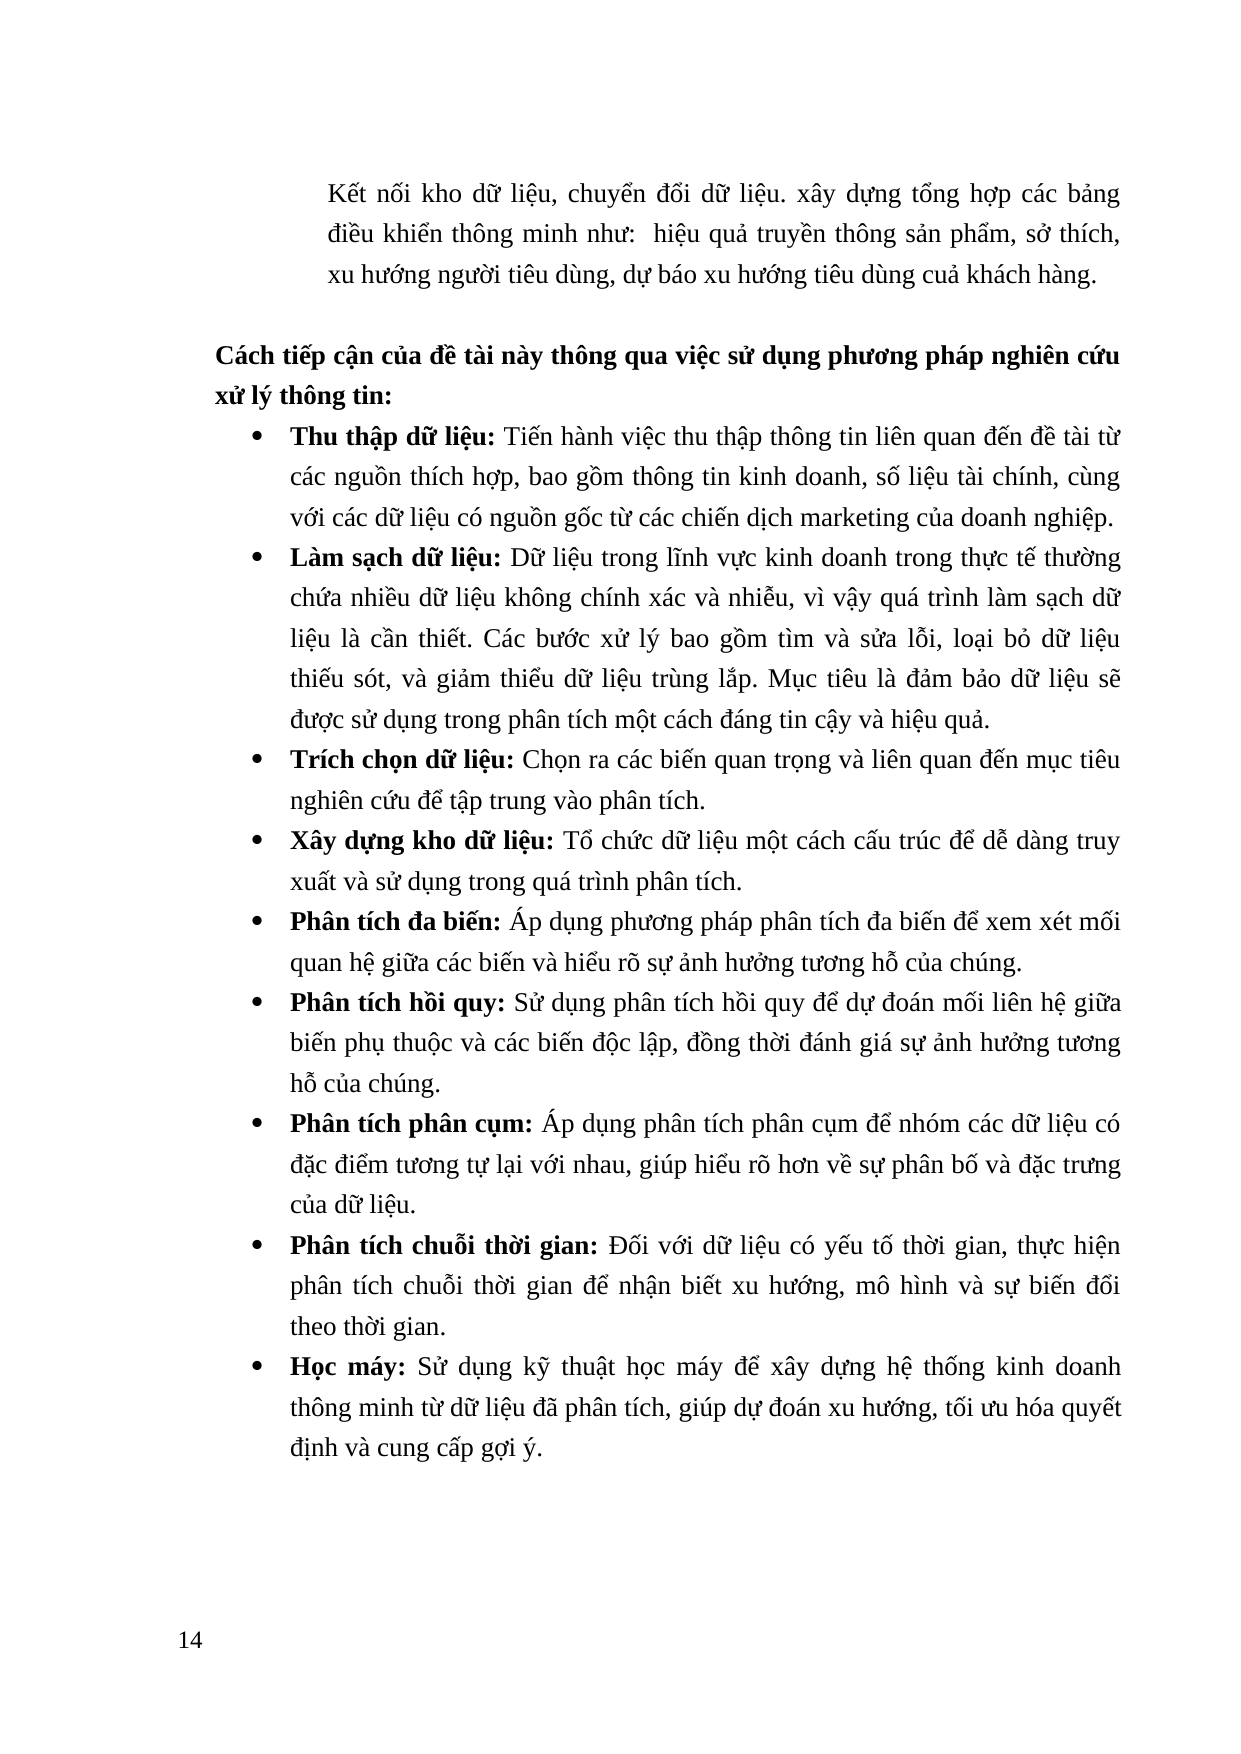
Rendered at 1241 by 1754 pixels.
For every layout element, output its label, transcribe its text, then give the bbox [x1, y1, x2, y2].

list Thu thập dữ liệu: Tiến hành việc thu thập thông tin liên quan đến đề tài từ các nguồn thích hợp, bao gồm thông tin kinh doanh, số liệu tài chính, cùng với các dữ liệu có nguồn gốc từ các chiến dịch marketing của doanh nghiệp. [252, 420, 1122, 532]
text Kết nối kho dữ liệu, chuyển đổi dữ liệu. xây dựng tổng hợp các bảng điều khiển thông minh như: hiệu quả truyền thông sản phẩm, sở thích, xu hướng người tiêu dùng, dự báo xu hướng tiêu dùng cuả khách hàng. [327, 177, 1122, 289]
list Xây dựng kho dữ liệu: Tổ chức dữ liệu một cách cấu trúc để dễ dàng truy xuất và sử dụng trong quá trình phân tích. [252, 824, 1122, 896]
list Phân tích hồi quy: Sử dụng phân tích hồi quy để dự đoán mối liên hệ giữa biến phụ thuộc và các biến độc lập, đồng thời đánh giá sự ảnh hưởng tương hỗ của chúng. [252, 986, 1122, 1098]
list Làm sạch dữ liệu: Dữ liệu trong lĩnh vực kinh doanh trong thực tế thường chứa nhiều dữ liệu không chính xác và nhiễu, vì vậy quá trình làm sạch dữ liệu là cần thiết. Các bước xử lý bao gồm tìm và sửa lỗi, loại bỏ dữ liệu thiếu sót, và giảm thiểu dữ liệu trùng lắp. Mục tiêu là đảm bảo dữ liệu sẽ được sử dụng trong phân tích một cách đáng tin cậy và hiệu quả. [252, 541, 1122, 734]
list Học máy: Sử dụng kỹ thuật học máy để xây dựng hệ thống kinh doanh thông minh từ dữ liệu đã phân tích, giúp dự đoán xu hướng, tối ưu hóa quyết định và cung cấp gợi ý. [252, 1350, 1122, 1462]
list Phân tích đa biến: Áp dụng phương pháp phân tích đa biến để xem xét mối quan hệ giữa các biến và hiểu rõ sự ảnh hưởng tương hỗ của chúng. [252, 905, 1122, 977]
list Phân tích phân cụm: Áp dụng phân tích phân cụm để nhóm các dữ liệu có đặc điểm tương tự lại với nhau, giúp hiểu rõ hơn về sự phân bố và đặc trưng của dữ liệu. [252, 1107, 1122, 1219]
list Trích chọn dữ liệu: Chọn ra các biến quan trọng và liên quan đến mục tiêu nghiên cứu để tập trung vào phân tích. [252, 743, 1122, 815]
list Phân tích chuỗi thời gian: Đối với dữ liệu có yếu tố thời gian, thực hiện phân tích chuỗi thời gian để nhận biết xu hướng, mô hình và sự biến đổi theo thời gian. [252, 1229, 1122, 1341]
text Cách tiếp cận của đề tài này thông qua việc sử dụng phương pháp nghiên cứu xử lý thông tin: [215, 339, 1122, 410]
